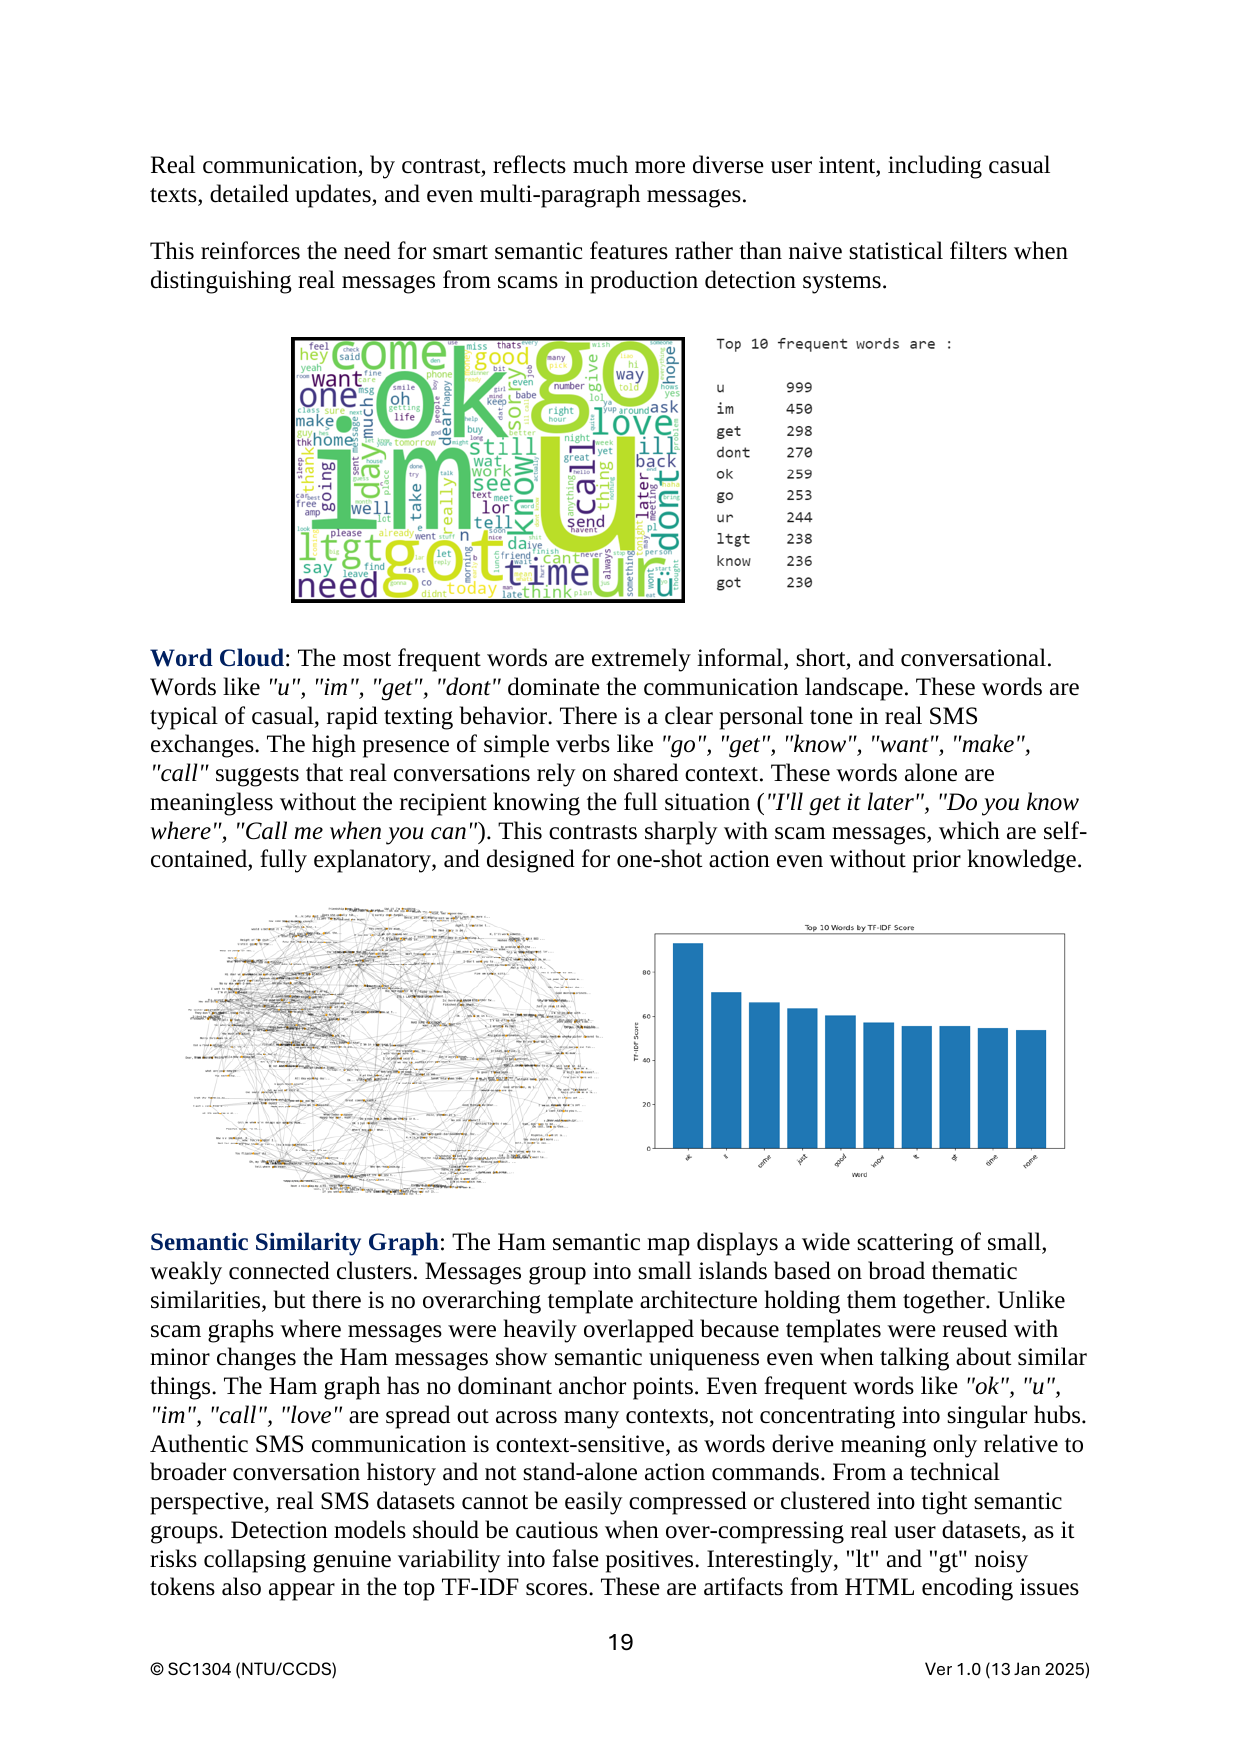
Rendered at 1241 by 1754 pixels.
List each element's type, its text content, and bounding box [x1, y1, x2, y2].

text Real communication, by contrast, reflects much more diverse user intent, including casual texts, detailed updates, and even multi-paragraph messages. [150, 150, 1090, 207]
picture [150, 898, 1091, 1203]
picture [150, 322, 1091, 619]
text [150, 1227, 1090, 1601]
text This reinforces the need for smart semantic features rather than naive statistical filters when distinguishing real messages from scams in production detection systems. [150, 236, 1090, 294]
text Word Cloud: The most frequent words are extremely informal, short, and conversational. Words like "u", "im", "get", "dont" dominate the communication landscape. These words are typical of casual, rapid texting behavior. There is a clear personal tone in real SMS exchanges. The high presence of simple verbs like "go", "get", "know", "want", "make", "call" suggests that real conversations rely on shared context. These words alone are meaningless without the recipient knowing the full situation ("I'll get it later", "Do you know where", "Call me when you can"). This contrasts sharply with scam messages, which are self-contained, fully explanatory, and designed for one-shot action even without prior knowledge. [150, 643, 1090, 873]
